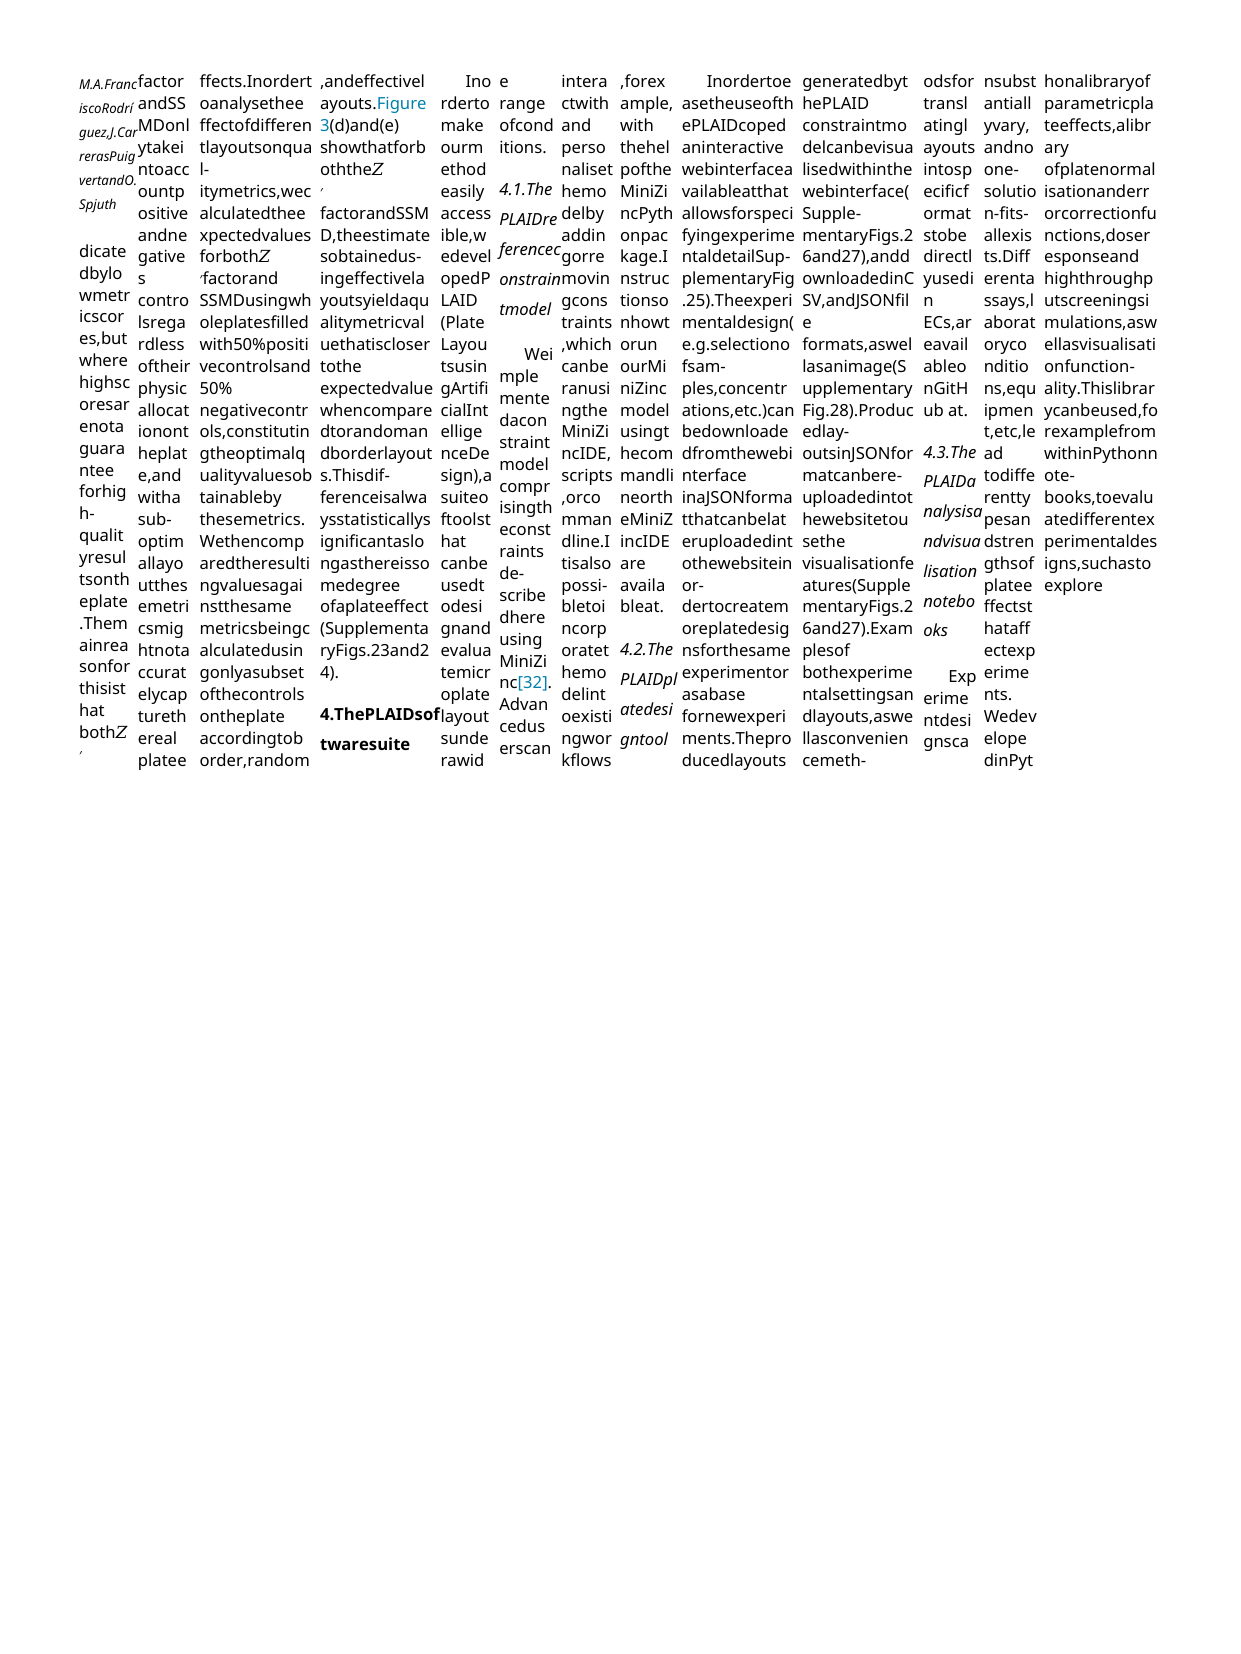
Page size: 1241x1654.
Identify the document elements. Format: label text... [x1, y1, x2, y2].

text Weimplementedaconstraintmodelcomprisingtheconstraintsde-scribedhereusingMiniZinc[32].Advanceduserscaninteractwithand personalisethemodelbyaddingorremovingconstraints,whichcanbe ranusingtheMiniZincIDE,scripts,orcommandline.Itisalsopossi-bletoincorporatethemodelintoexistingworkflows,forexample,with thehelpoftheMiniZincPythonpackage.Instructionsonhowtorun ourMiniZincmodelusingthecommandlineortheMiniZincIDEare availableat. [561, 70, 613, 770]
text Experimentdesignscansubstantiallyvary,andnoone-solution-fits-allexists.Differentassays,laboratoryconditions,equipment,etc,lead todifferenttypesandstrengthsofplateeffectsthataffectexperiments. WedevelopedinPythonalibraryofparametricplateeffects,alibrary ofplatenormalisationanderrorcorrectionfunctions,doseresponseand highthroughputscreeningsimulations,aswellasvisualisationfunction-ality.Thislibrarycanbeused,forexamplefromwithinPythonnote-books,toevaluatedifferentexperimentaldesigns,suchastoexplore [983, 70, 1037, 770]
text 4.1.ThePLAIDreferenceconstraintmodel [499, 172, 561, 322]
text InordertoeasetheuseofthePLAIDcoped aninteractivewebinterfaceavailableatthat allowsforspecifyingexperimentaldetailSup-plementaryFig.25).Theexperimentaldesign(e.g.selectionofsam-ples,concentrations,etc.)canbedownloadedfromthewebinterface inaJSONformatthatcanbelateruploadedintothewebsiteinor-dertocreatemoreplatedesignsforthesameexperimentorasabase fornewexperiments.TheproducedlayoutsgeneratedbythePLAID constraintmodelcanbevisualisedwithinthewebinterface(Supple-mentaryFigs.26and27),anddownloadedinCSV,andJSONfile formats,aswellasanimage(SupplementaryFig.28).Producedlay-outsinJSONformatcanbere-uploadedintothewebsitetousethe visualisationfeatures(SupplementaryFigs.26and27).Examplesof bothexperimentalsettingsandlayouts,aswellasconveniencemeth-odsfortranslatinglayoutsintospecificformatstobedirectlyusedin ECs,areavailableonGitHub at. [682, 70, 795, 770]
text Weimplementedaconstraintmodelcomprisingtheconstraintsde-scribedhereusingMiniZinc[32].Advanceduserscaninteractwithand personalisethemodelbyaddingorremovingconstraints,whichcanbe ranusingtheMiniZincIDE,scripts,orcommandline.Itisalsopossi-bletoincorporatethemodelintoexistingworkflows,forexample,with thehelpoftheMiniZincPythonpackage.Instructionsonhowtorun ourMiniZincmodelusingthecommandlineortheMiniZincIDEare availableat. [620, 70, 674, 617]
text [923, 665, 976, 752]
text Experimentdesignscansubstantiallyvary,andnoone-solution-fits-allexists.Differentassays,laboratoryconditions,equipment,etc,lead todifferenttypesandstrengthsofplateeffectsthataffectexperiments. WedevelopedinPythonalibraryofparametricplateeffects,alibrary ofplatenormalisationanderrorcorrectionfunctions,doseresponseand highthroughputscreeningsimulations,aswellasvisualisationfunction-ality.Thislibrarycanbeused,forexamplefromwithinPythonnote-books,toevaluatedifferentexperimentaldesigns,suchastoexplore [1044, 70, 1158, 595]
text M.A.FranciscoRodríguez,J.CarrerasPuigvertandO.Spjuth [79, 70, 138, 214]
text 4.ThePLAIDsoftwaresuite [320, 697, 440, 757]
text 4.3.ThePLAIDanalysisandvisualisationnotebooks [923, 434, 983, 643]
text Inordertomakeourmethodeasilyaccessible,wedevelopedPLAID (PlateLayoutsusingArtificialIntelligenceDesign),asuiteoftoolsthat canbeusedtodesignandevaluatemicroplatelayoutsunderawide rangeofconditions. [440, 70, 492, 770]
text dicatedbylowmetricscores,butwherehighscoresarenotaguarantee forhigh-qualityresultsontheplate.Themainreasonforthisisthat both𝑍′factorandSSMDonlytakeintoaccountpositiveandnegatives controlsregardlessoftheirphysicallocationontheplate,andwitha sub-optimallayoutthesemetricsmightnotaccuratelycapturethereal plateeffects.Inordertoanalysetheeffectofdifferentlayoutsonqual-itymetrics,wecalculatedtheexpectedvaluesforboth𝑍′factorand SSMDusingwholeplatesfilledwith50%positivecontrolsand50% negativecontrols,constitutingtheoptimalqualityvaluesobtainableby thesemetrics.Wethencomparedtheresultingvaluesagainstthesame metricsbeingcalculatedusingonlyasubsetofthecontrolsontheplate accordingtoborder,random,andeffectivelayouts.Figure3(d)and(e) showthatforboththe𝑍′factorandSSMD,theestimatesobtainedus-ingeffectivelayoutsyieldaqualitymetricvaluethatisclosertothe expectedvaluewhencomparedtorandomandborderlayouts.Thisdif-ferenceisalwaysstatisticallysignificantaslongasthereissomedegree ofaplateeffect(SupplementaryFigs.23and24). [199, 70, 313, 770]
text InordertoeasetheuseofthePLAIDcoped aninteractivewebinterfaceavailableatthat allowsforspecifyingexperimentaldetailSup-plementaryFig.25).Theexperimentaldesign(e.g.selectionofsam-ples,concentrations,etc.)canbedownloadedfromthewebinterface inaJSONformatthatcanbelateruploadedintothewebsiteinor-dertocreatemoreplatedesignsforthesameexperimentorasabase fornewexperiments.TheproducedlayoutsgeneratedbythePLAID constraintmodelcanbevisualisedwithinthewebinterface(Supple-mentaryFigs.26and27),anddownloadedinCSV,andJSONfile formats,aswellasanimage(SupplementaryFig.28).Producedlay-outsinJSONformatcanbere-uploadedintothewebsitetousethe visualisationfeatures(SupplementaryFigs.26and27).Examplesof bothexperimentalsettingsandlayouts,aswellasconveniencemeth-odsfortranslatinglayoutsintospecificformatstobedirectlyusedin ECs,areavailableonGitHub at. [802, 70, 916, 770]
text 4.2.ThePLAIDplatedesigntool [620, 631, 682, 751]
text dicatedbylowmetricscores,butwherehighscoresarenotaguarantee forhigh-qualityresultsontheplate.Themainreasonforthisisthat both𝑍′factorandSSMDonlytakeintoaccountpositiveandnegatives controlsregardlessoftheirphysicallocationontheplate,andwitha sub-optimallayoutthesemetricsmightnotaccuratelycapturethereal plateeffects.Inordertoanalysetheeffectofdifferentlayoutsonqual-itymetrics,wecalculatedtheexpectedvaluesforboth𝑍′factorand SSMDusingwholeplatesfilledwith50%positivecontrolsand50% negativecontrols,constitutingtheoptimalqualityvaluesobtainableby thesemetrics.Wethencomparedtheresultingvaluesagainstthesame metricsbeingcalculatedusingonlyasubsetofthecontrolsontheplate accordingtoborder,random,andeffectivelayouts.Figure3(d)and(e) showthatforboththe𝑍′factorandSSMD,theestimatesobtainedus-ingeffectivelayoutsyieldaqualitymetricvaluethatisclosertothe expectedvaluewhencomparedtorandomandborderlayouts.Thisdif-ferenceisalwaysstatisticallysignificantaslongasthereissomedegree ofaplateeffect(SupplementaryFigs.23and24). [320, 70, 433, 683]
